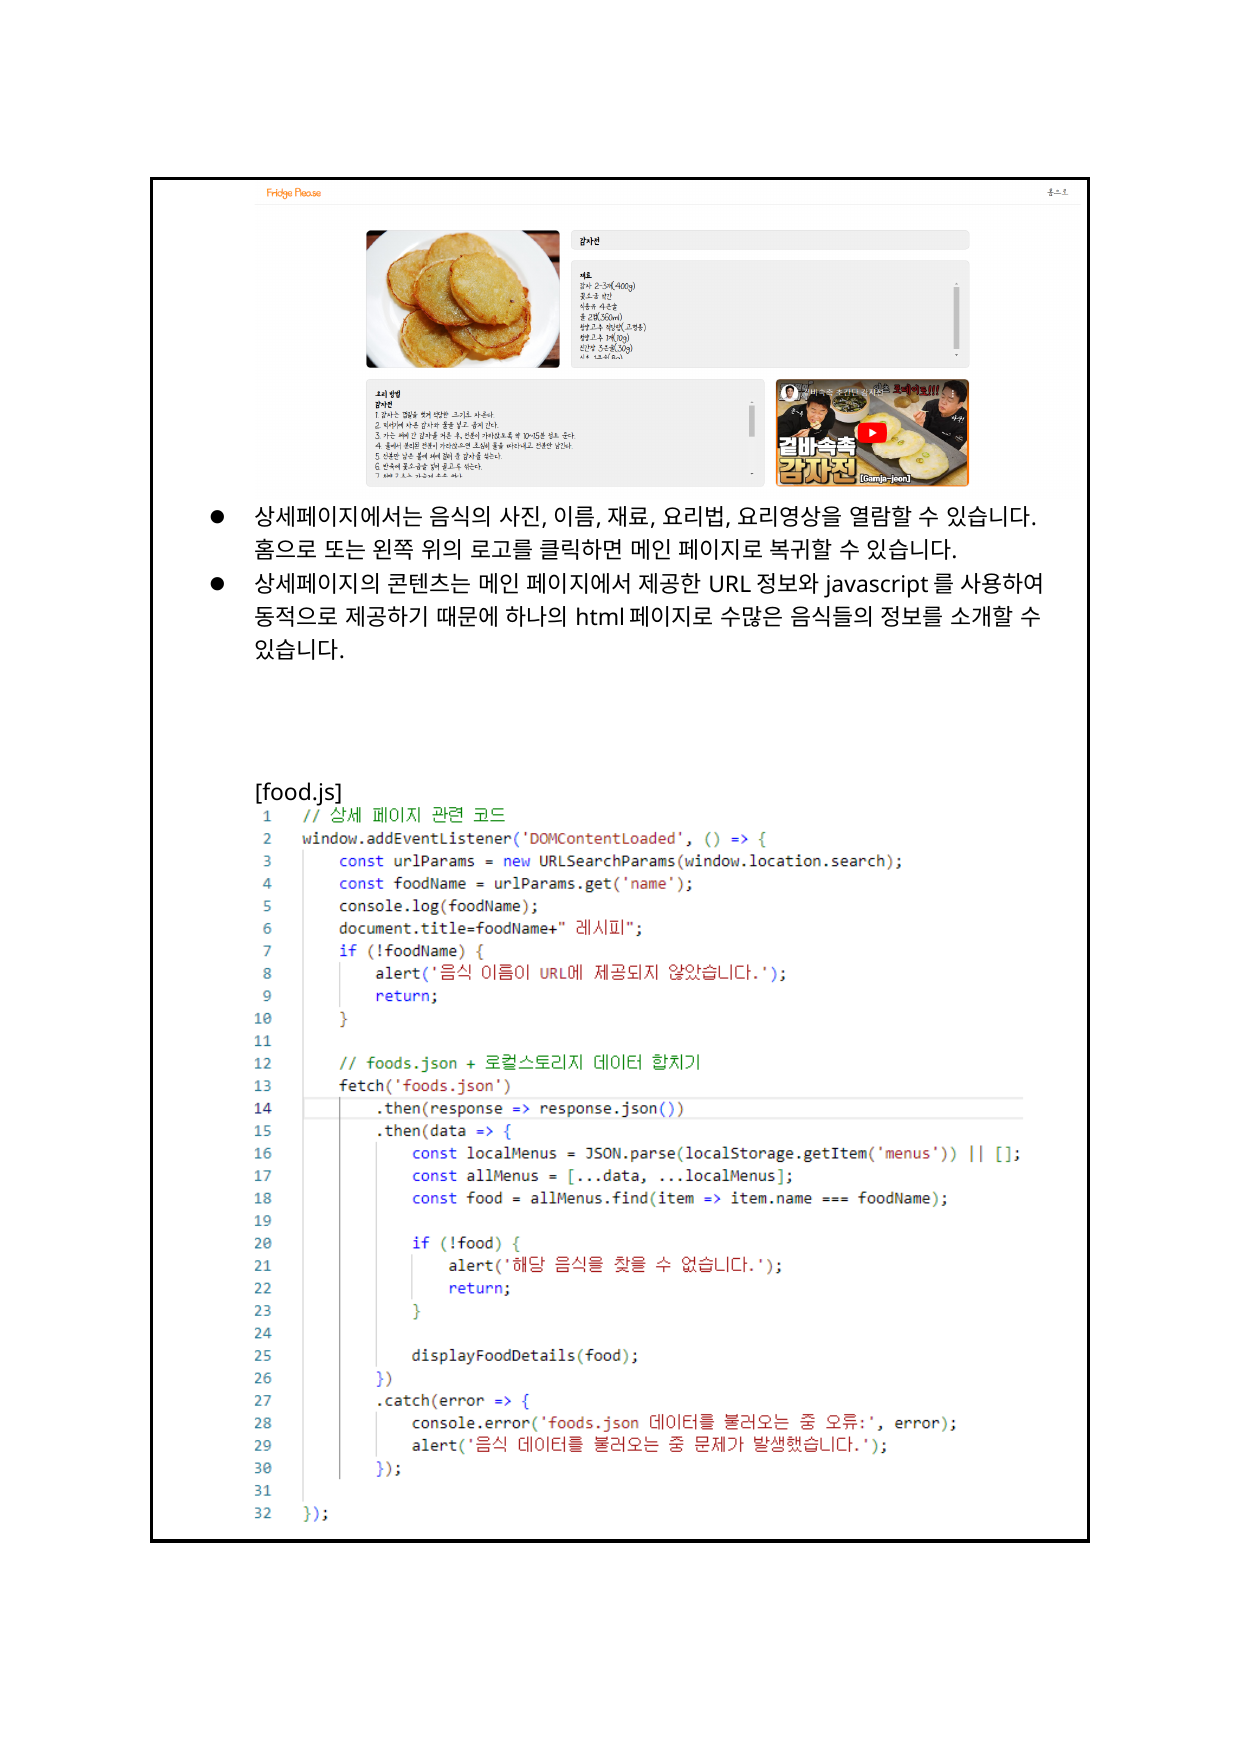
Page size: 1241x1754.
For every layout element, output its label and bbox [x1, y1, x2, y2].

picture [254, 180, 1081, 499]
table_cell [153, 180, 1087, 1539]
picture [254, 807, 1024, 1523]
